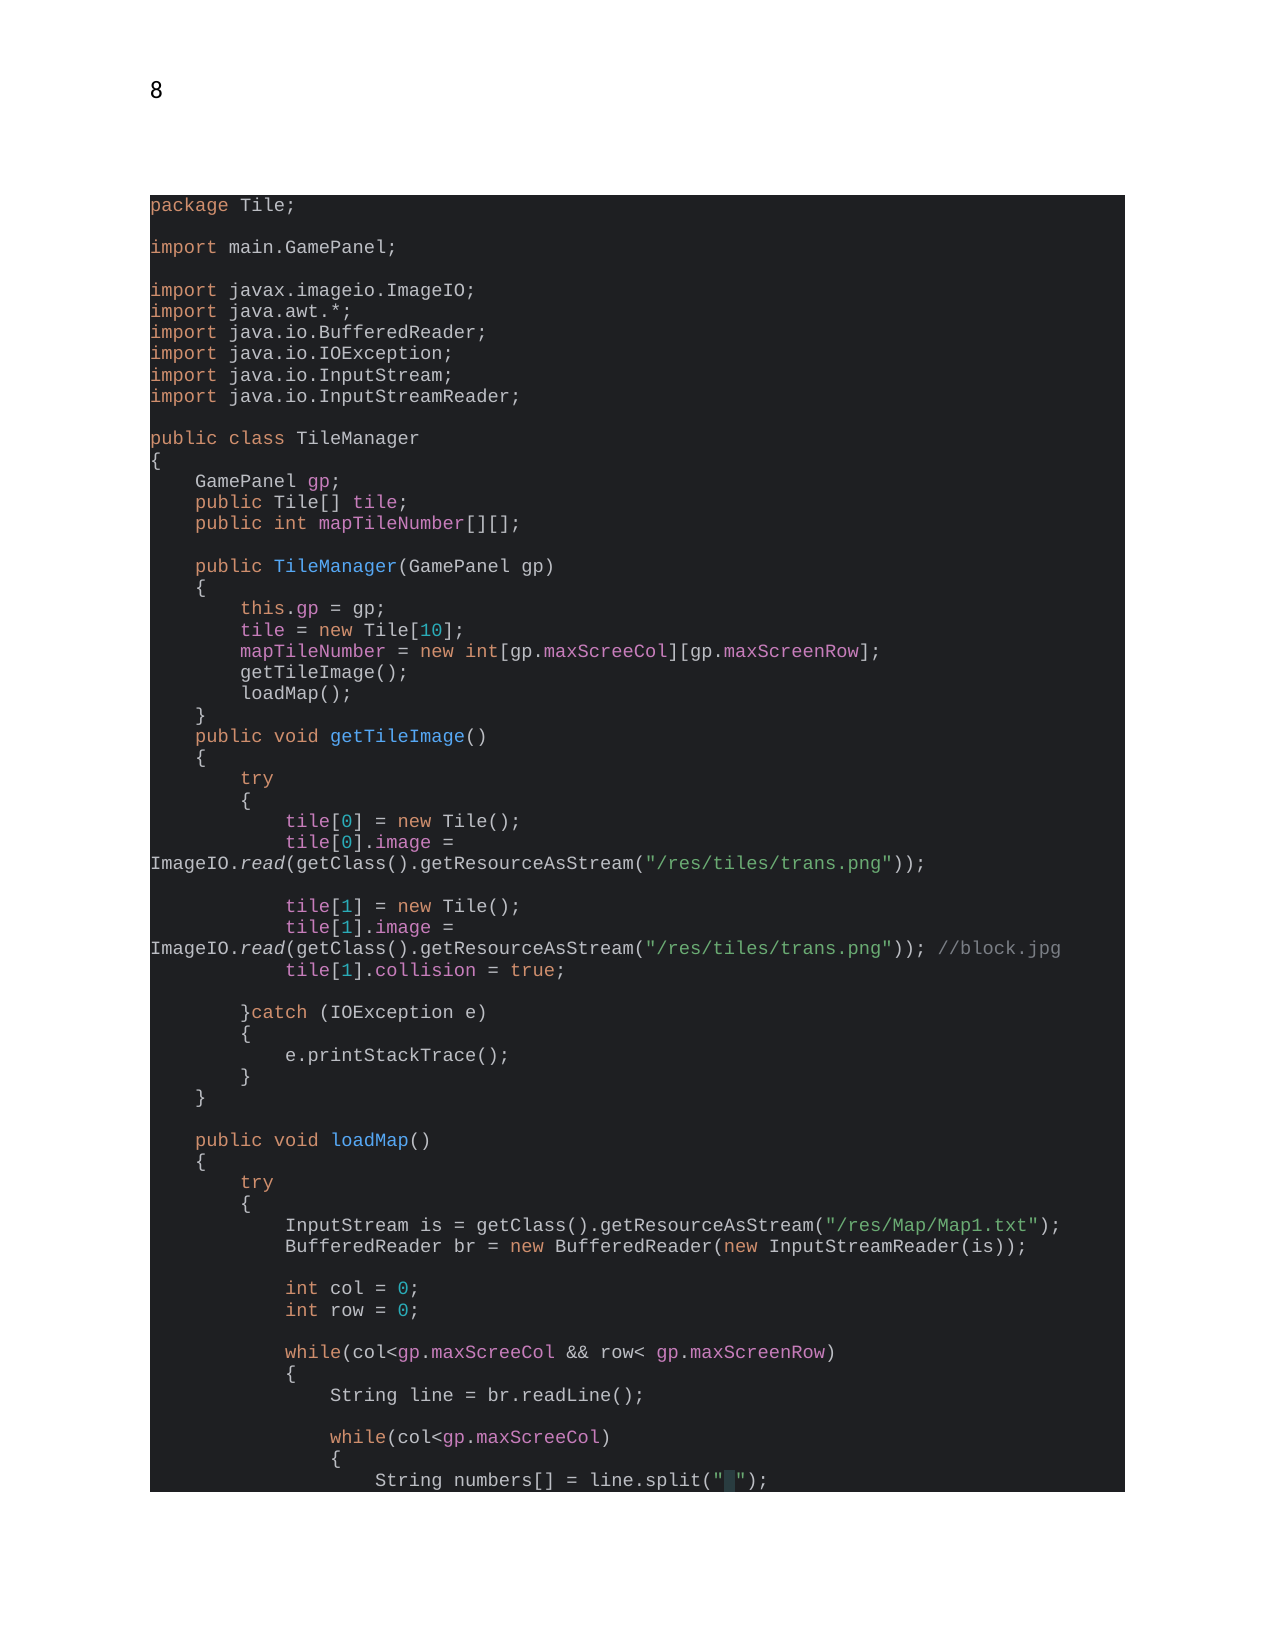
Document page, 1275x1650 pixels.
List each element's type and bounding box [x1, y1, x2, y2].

text [150, 195, 1125, 1492]
